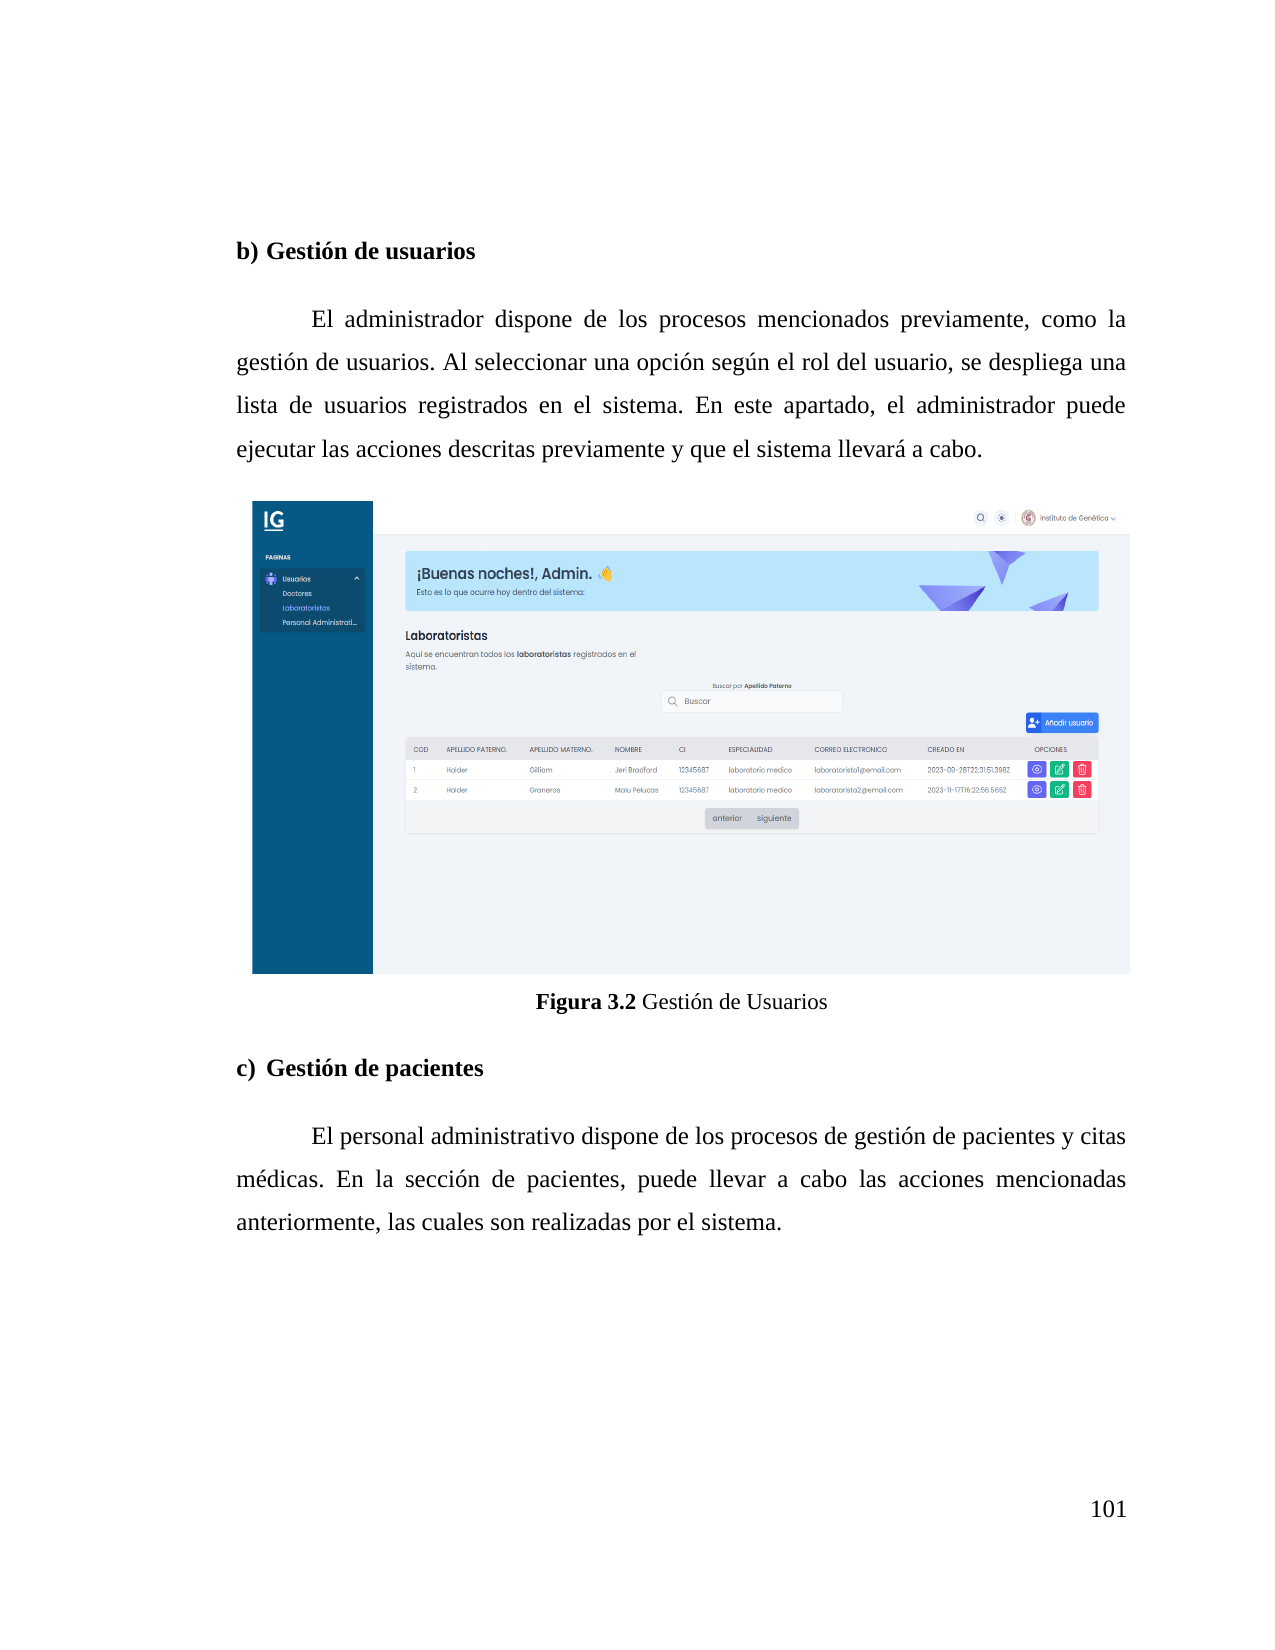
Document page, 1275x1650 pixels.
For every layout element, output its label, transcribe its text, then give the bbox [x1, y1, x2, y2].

list Gestión de usuarios [236, 236, 1127, 265]
picture [261, 569, 365, 632]
text El personal administrativo dispone de los procesos de gestión de pacientes y citas médicas. En la sección de pacientes, puede llevar a cabo las acciones mencionadas anteriormente, las cuales son realizadas por el sistema. [236, 1121, 1127, 1236]
text El administrador dispone de los procesos mencionados previamente, como la gestión de usuarios. Al seleccionar una opción según el rol del usuario, se despliega una lista de usuarios registrados en el sistema. En este apartado, el administrador puede ejecutar las acciones descritas previamente y que el sistema llevará a cabo. [236, 304, 1127, 462]
text Figura 3.2 Gestión de Usuarios [236, 988, 1127, 1015]
list Gestión de pacientes [236, 1053, 1127, 1082]
picture [271, 512, 283, 527]
picture [374, 501, 1131, 974]
